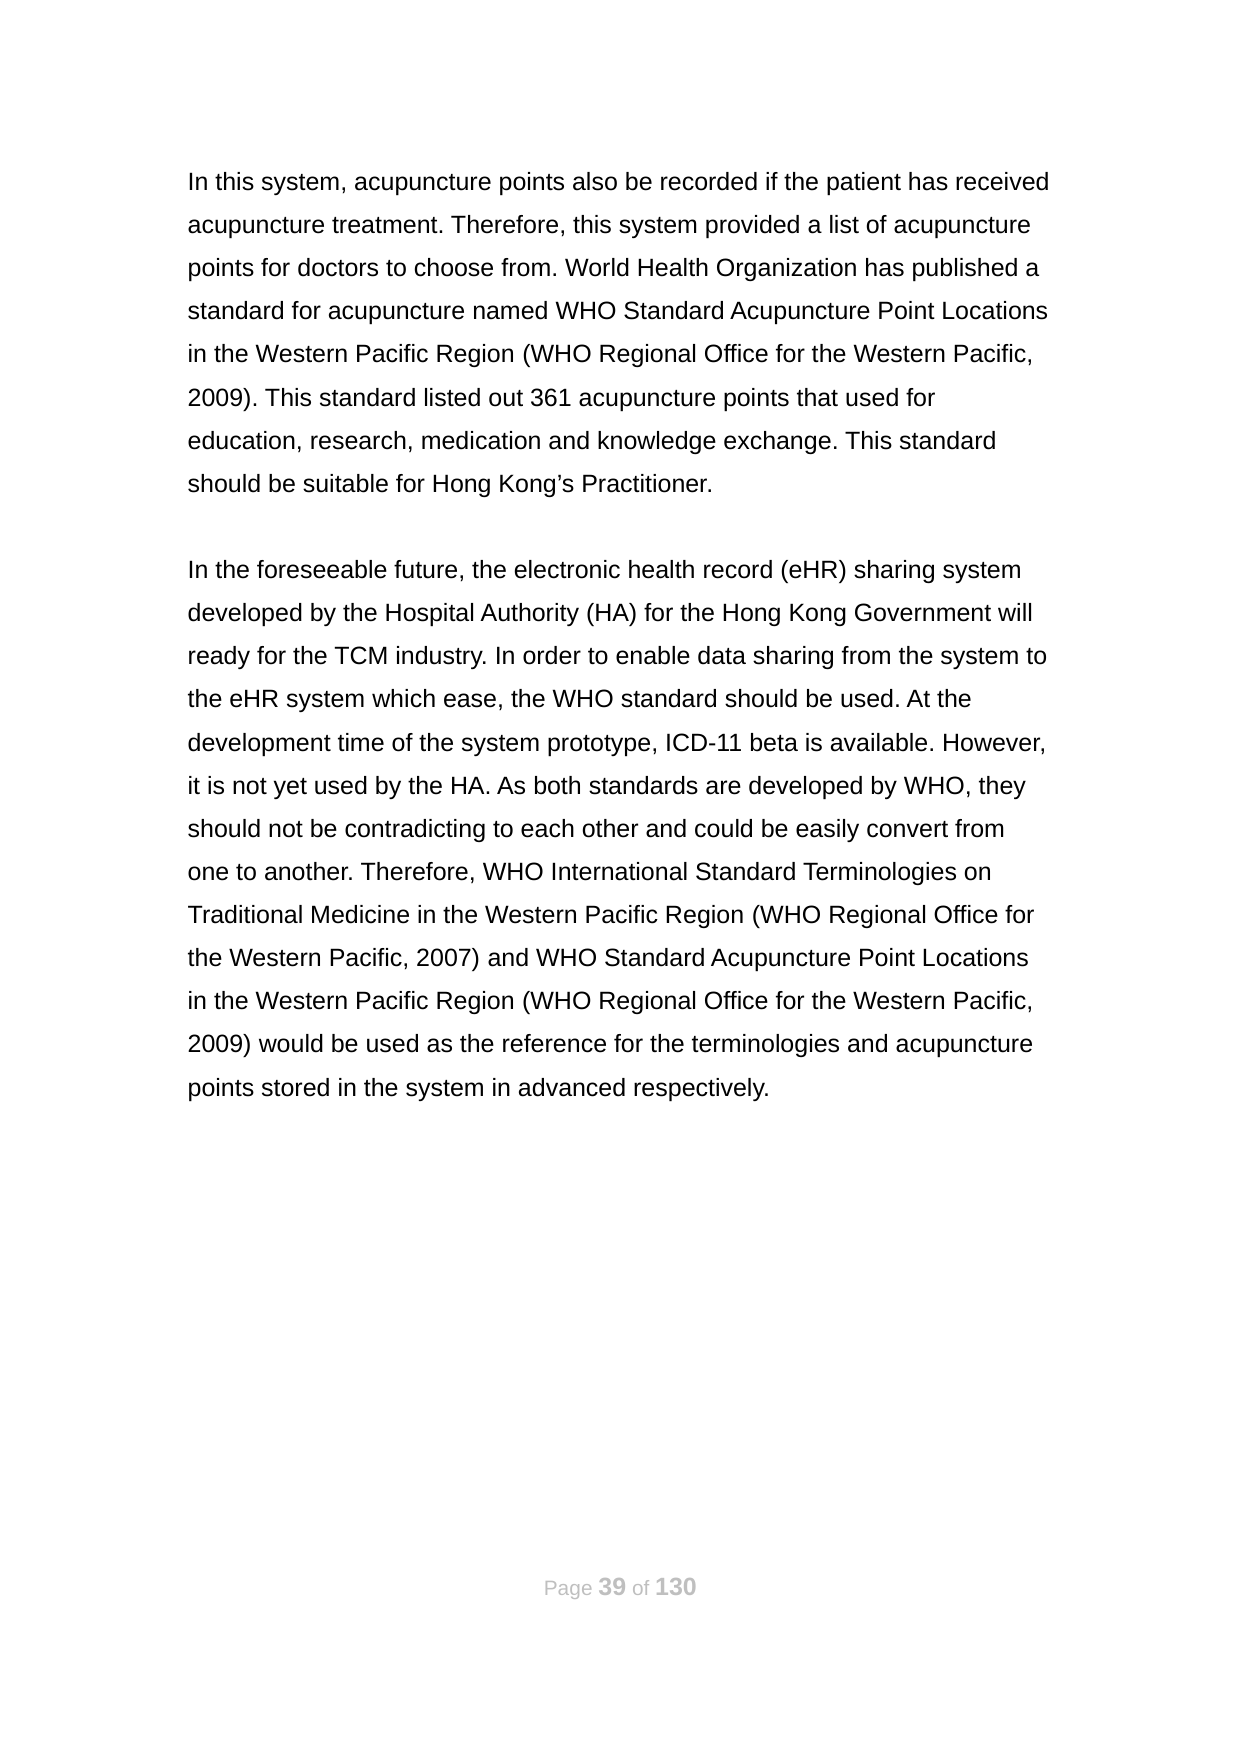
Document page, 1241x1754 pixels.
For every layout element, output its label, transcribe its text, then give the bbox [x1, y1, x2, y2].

text In the foreseeable future, the electronic health record (eHR) sharing system developed by the Hospital Authority (HA) for the Hong Kong Government will ready for the TCM industry. In order to enable data sharing from the system to the eHR system which ease, the WHO standard should be used. At the development time of the system prototype, ICD-11 beta is available. However, it is not yet used by the HA. As both standards are developed by WHO, they should not be contradicting to each other and could be easily convert from one to another. Therefore, WHO International Standard Terminologies on Traditional Medicine in the Western Pacific Region and WHO Standard Acupuncture Point Locations in the Western Pacific Region would be used as the reference for the terminologies and acupuncture points stored in the system in advanced respectively. [187, 555, 1053, 1101]
text In this system, acupuncture points also be recorded if the patient has received acupuncture treatment. Therefore, this system provided a list of acupuncture points for doctors to choose from. World Health Organization has published a standard for acupuncture named WHO Standard Acupuncture Point Locations in the Western Pacific Region . This standard listed out 361 acupuncture points that used for education, research, medication and knowledge exchange. This standard should be suitable for Hong Kong’s Practitioner. [187, 167, 1053, 498]
